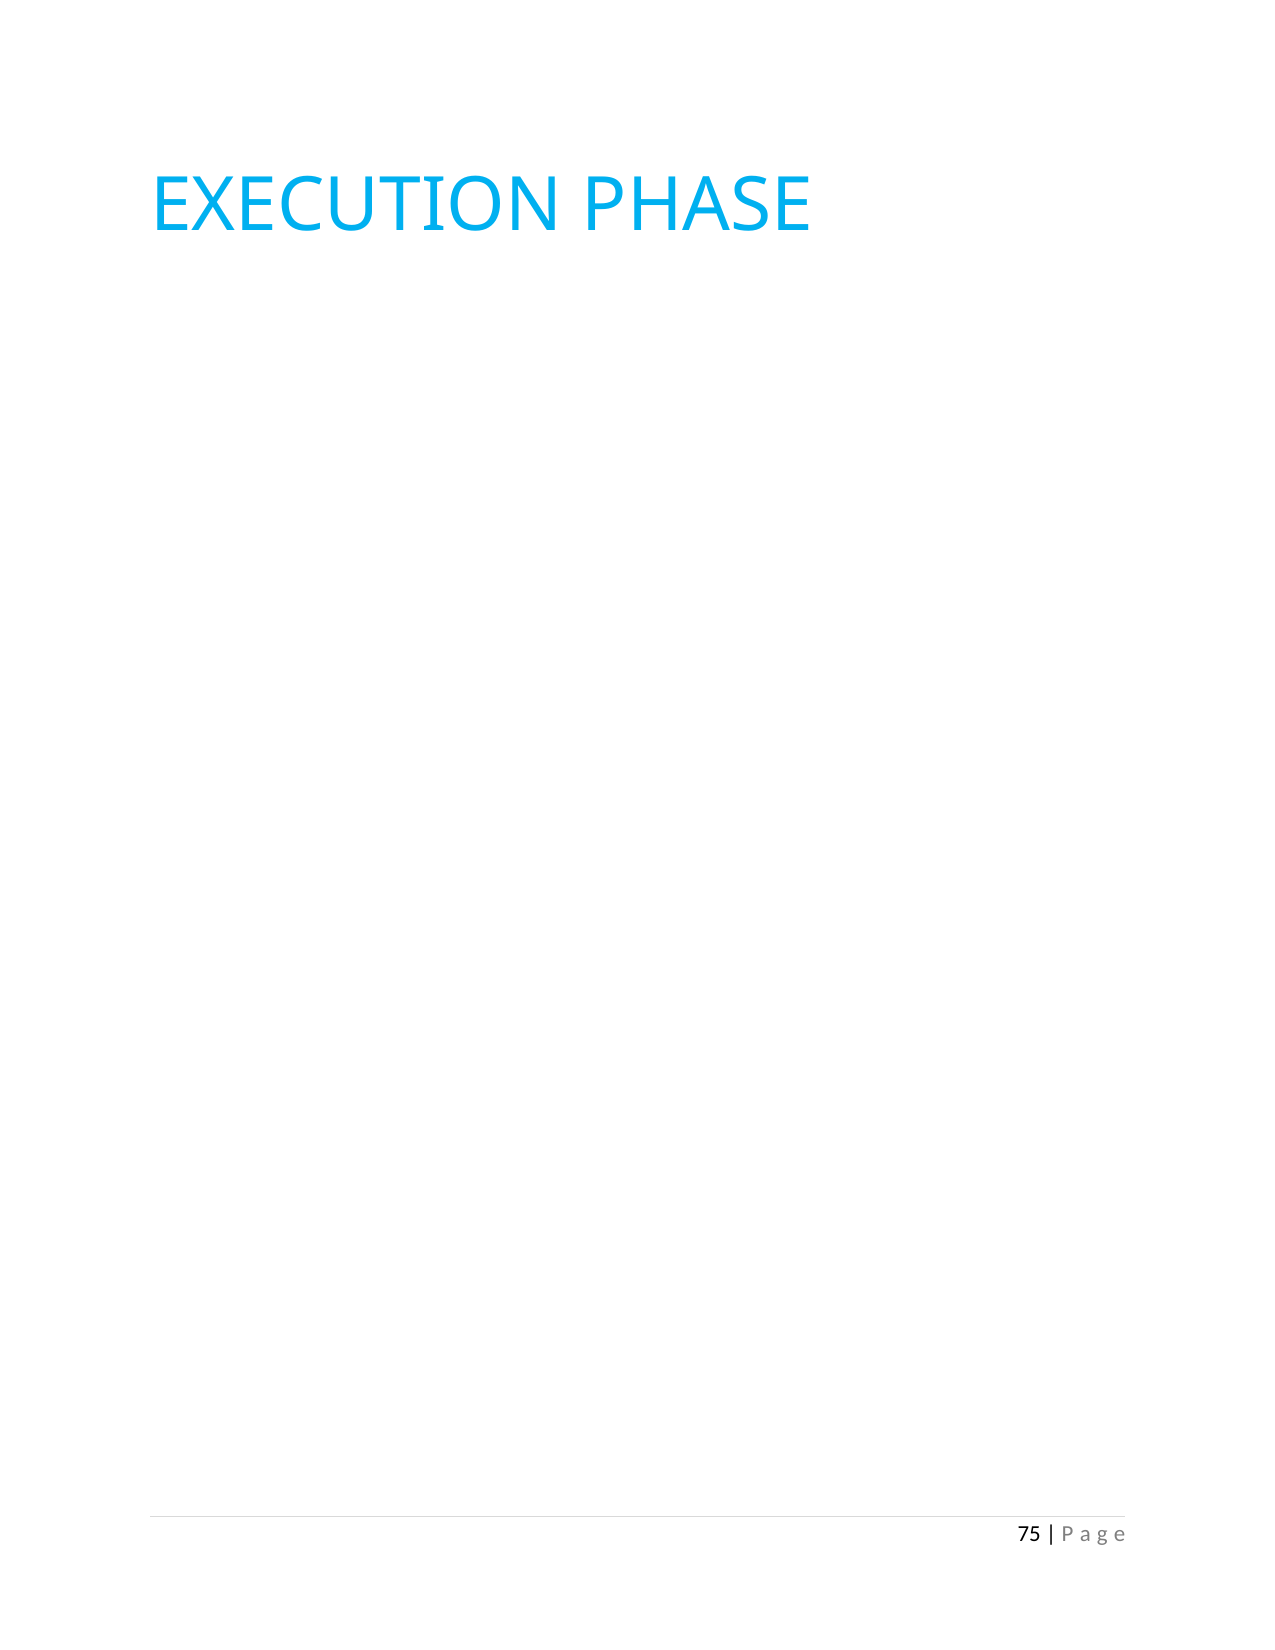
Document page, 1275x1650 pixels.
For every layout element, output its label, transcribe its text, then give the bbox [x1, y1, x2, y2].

text EXECUTION PHASE [150, 150, 1125, 252]
